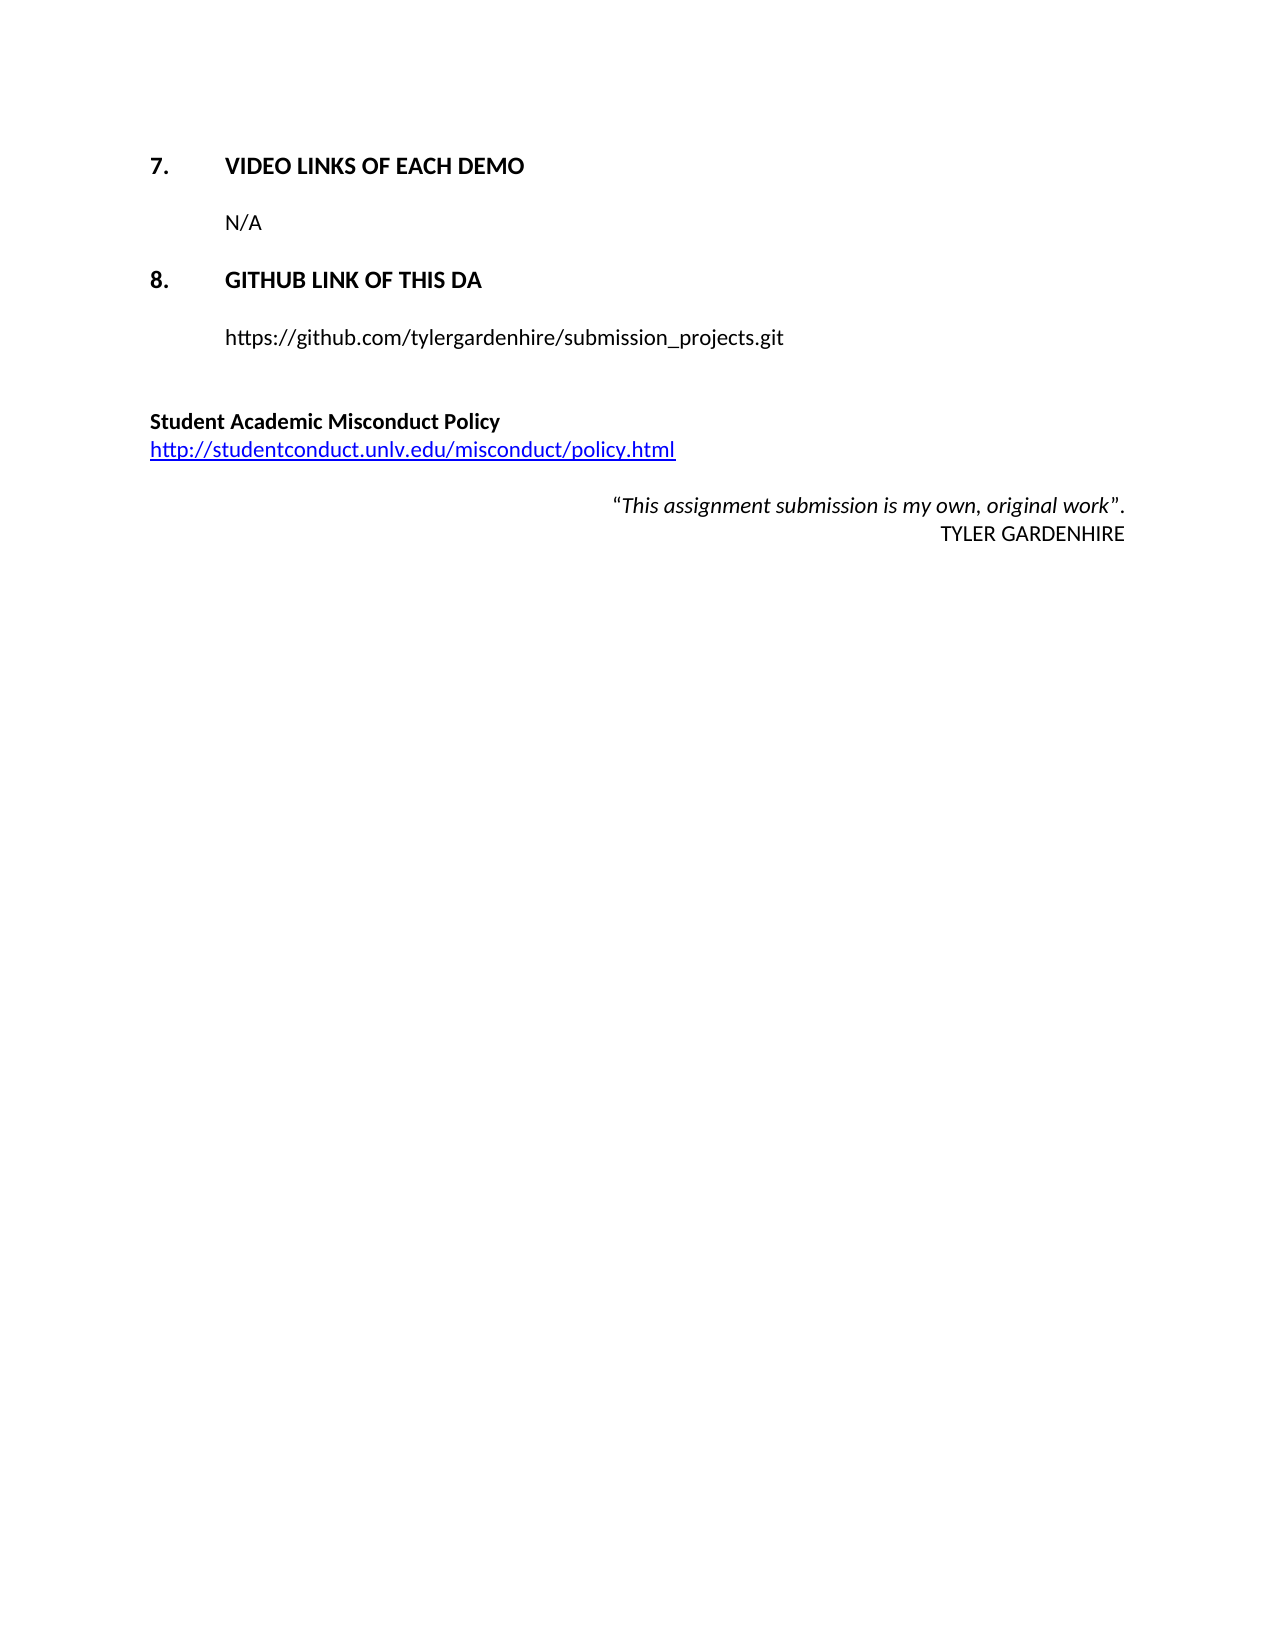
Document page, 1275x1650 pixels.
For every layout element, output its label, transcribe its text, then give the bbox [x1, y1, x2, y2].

list VIDEO LINKS OF EACH DEMO [150, 150, 1125, 181]
text https://github.com/tylergardenhire/submission_projects.git [225, 323, 1125, 351]
text http://studentconduct.unlv.edu/misconduct/policy.html [150, 435, 1125, 463]
list GITHUB LINK OF THIS DA [150, 264, 1125, 295]
text Student Academic Misconduct Policy [150, 407, 1125, 435]
text N/A [225, 208, 1125, 237]
text “This assignment submission is my own, original work”. [150, 491, 1125, 519]
text TYLER GARDENHIRE [150, 519, 1125, 547]
